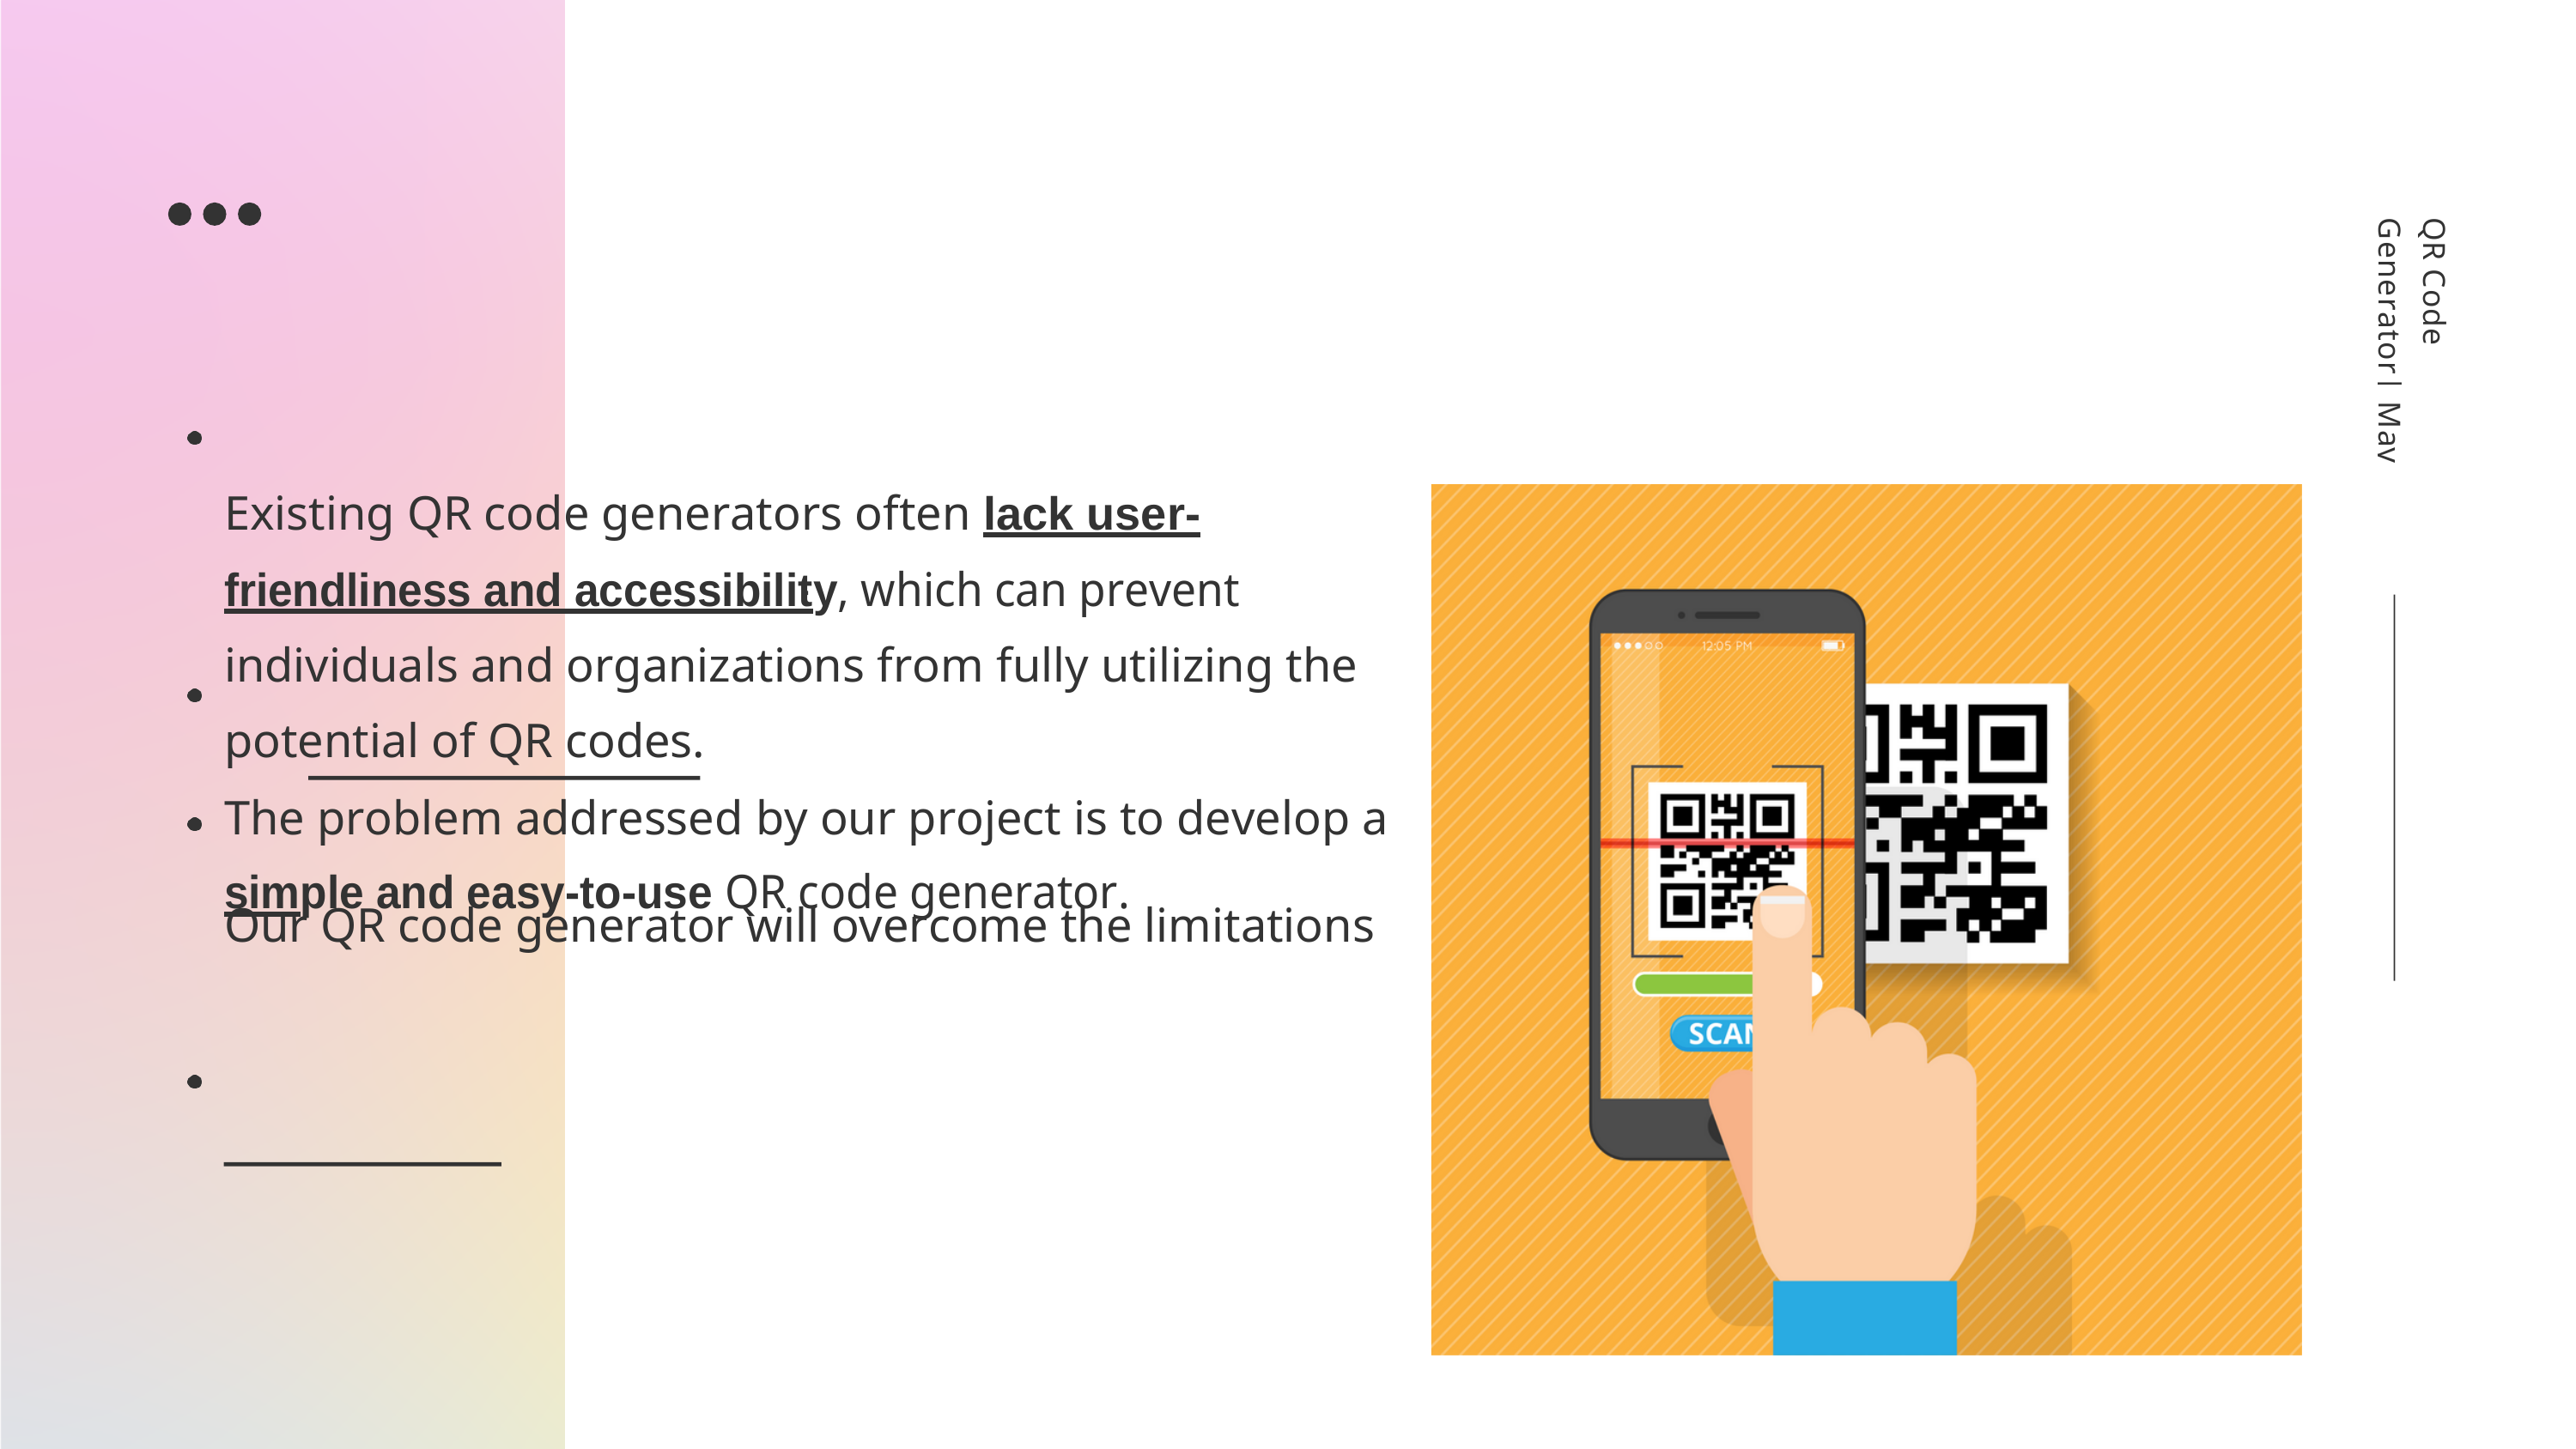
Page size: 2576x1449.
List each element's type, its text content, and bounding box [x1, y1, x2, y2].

picture [285, 922, 293, 933]
picture [231, 922, 253, 933]
picture [353, 922, 361, 933]
picture [1431, 945, 2302, 1355]
picture [483, 922, 519, 933]
picture [0, 0, 565, 1449]
picture [1431, 484, 2302, 785]
picture [1431, 922, 2302, 933]
picture [365, 928, 374, 933]
picture [483, 922, 496, 927]
picture [550, 930, 565, 933]
text simple and easy-to-use QR code generator. [224, 859, 2576, 922]
text Existing QR code generators often lack user- friendliness and accessibility, which can prevent individuals and organizations from fully utilizing the potential of QR codes. [224, 480, 1411, 772]
picture [550, 922, 563, 927]
picture [473, 922, 481, 933]
picture [522, 922, 536, 933]
picture [444, 922, 452, 933]
picture [327, 922, 349, 933]
picture [296, 922, 325, 933]
picture [427, 922, 441, 933]
picture [376, 922, 401, 933]
picture [257, 922, 264, 933]
picture [455, 922, 469, 933]
picture [268, 922, 281, 933]
picture [540, 922, 548, 933]
text The problem addressed by our project is to develop a [224, 785, 2576, 848]
picture [404, 922, 423, 933]
picture [1431, 848, 2302, 859]
